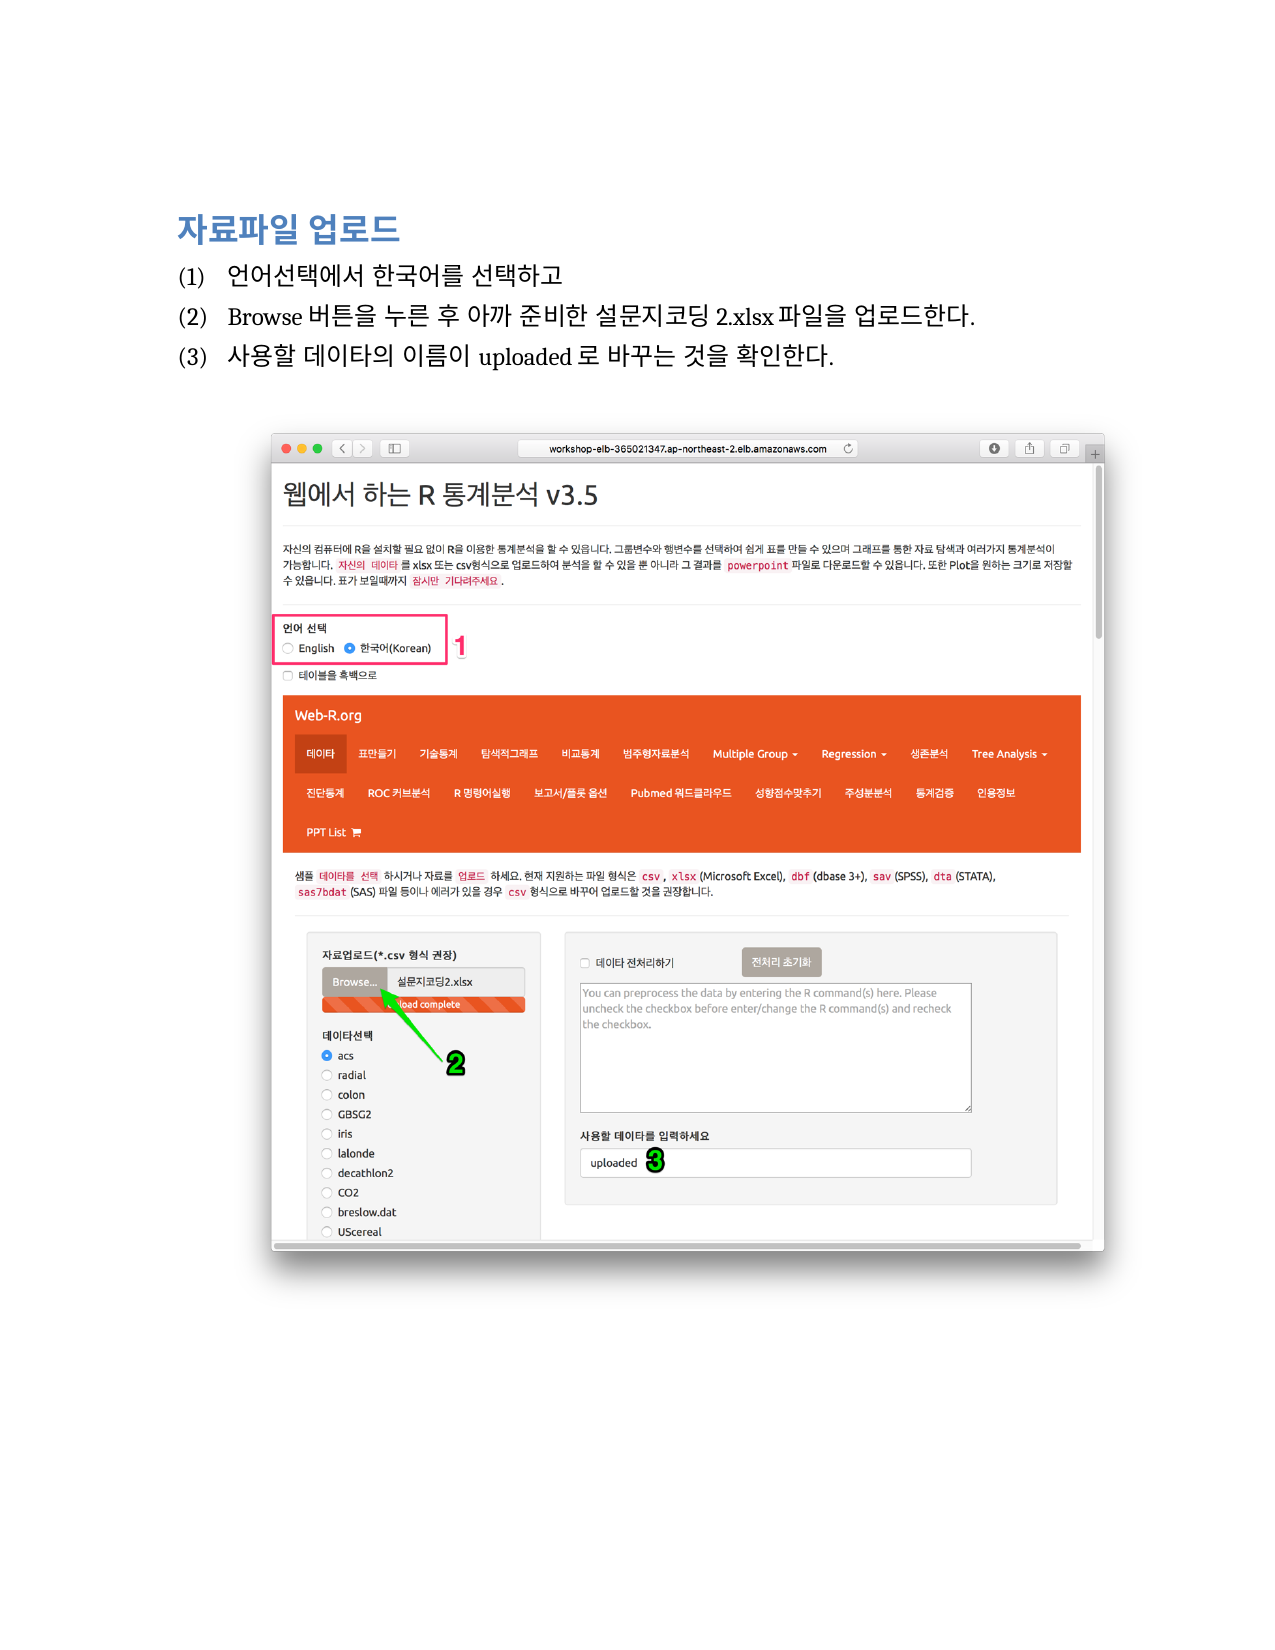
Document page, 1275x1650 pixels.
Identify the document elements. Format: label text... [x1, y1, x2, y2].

picture [227, 408, 1148, 1314]
subtitle 자료파일 업로드 [177, 207, 1098, 252]
list 사용할 데이타의 이름이 uploaded로 바꾸는 것을 확인한다. [177, 336, 1098, 372]
list Browse 버튼을 누른 후 아까 준비한 설문지코딩2.xlsx파일을 업로드한다. [177, 296, 1098, 332]
list 언어선택에서 한국어를 선택하고 [177, 256, 1098, 292]
